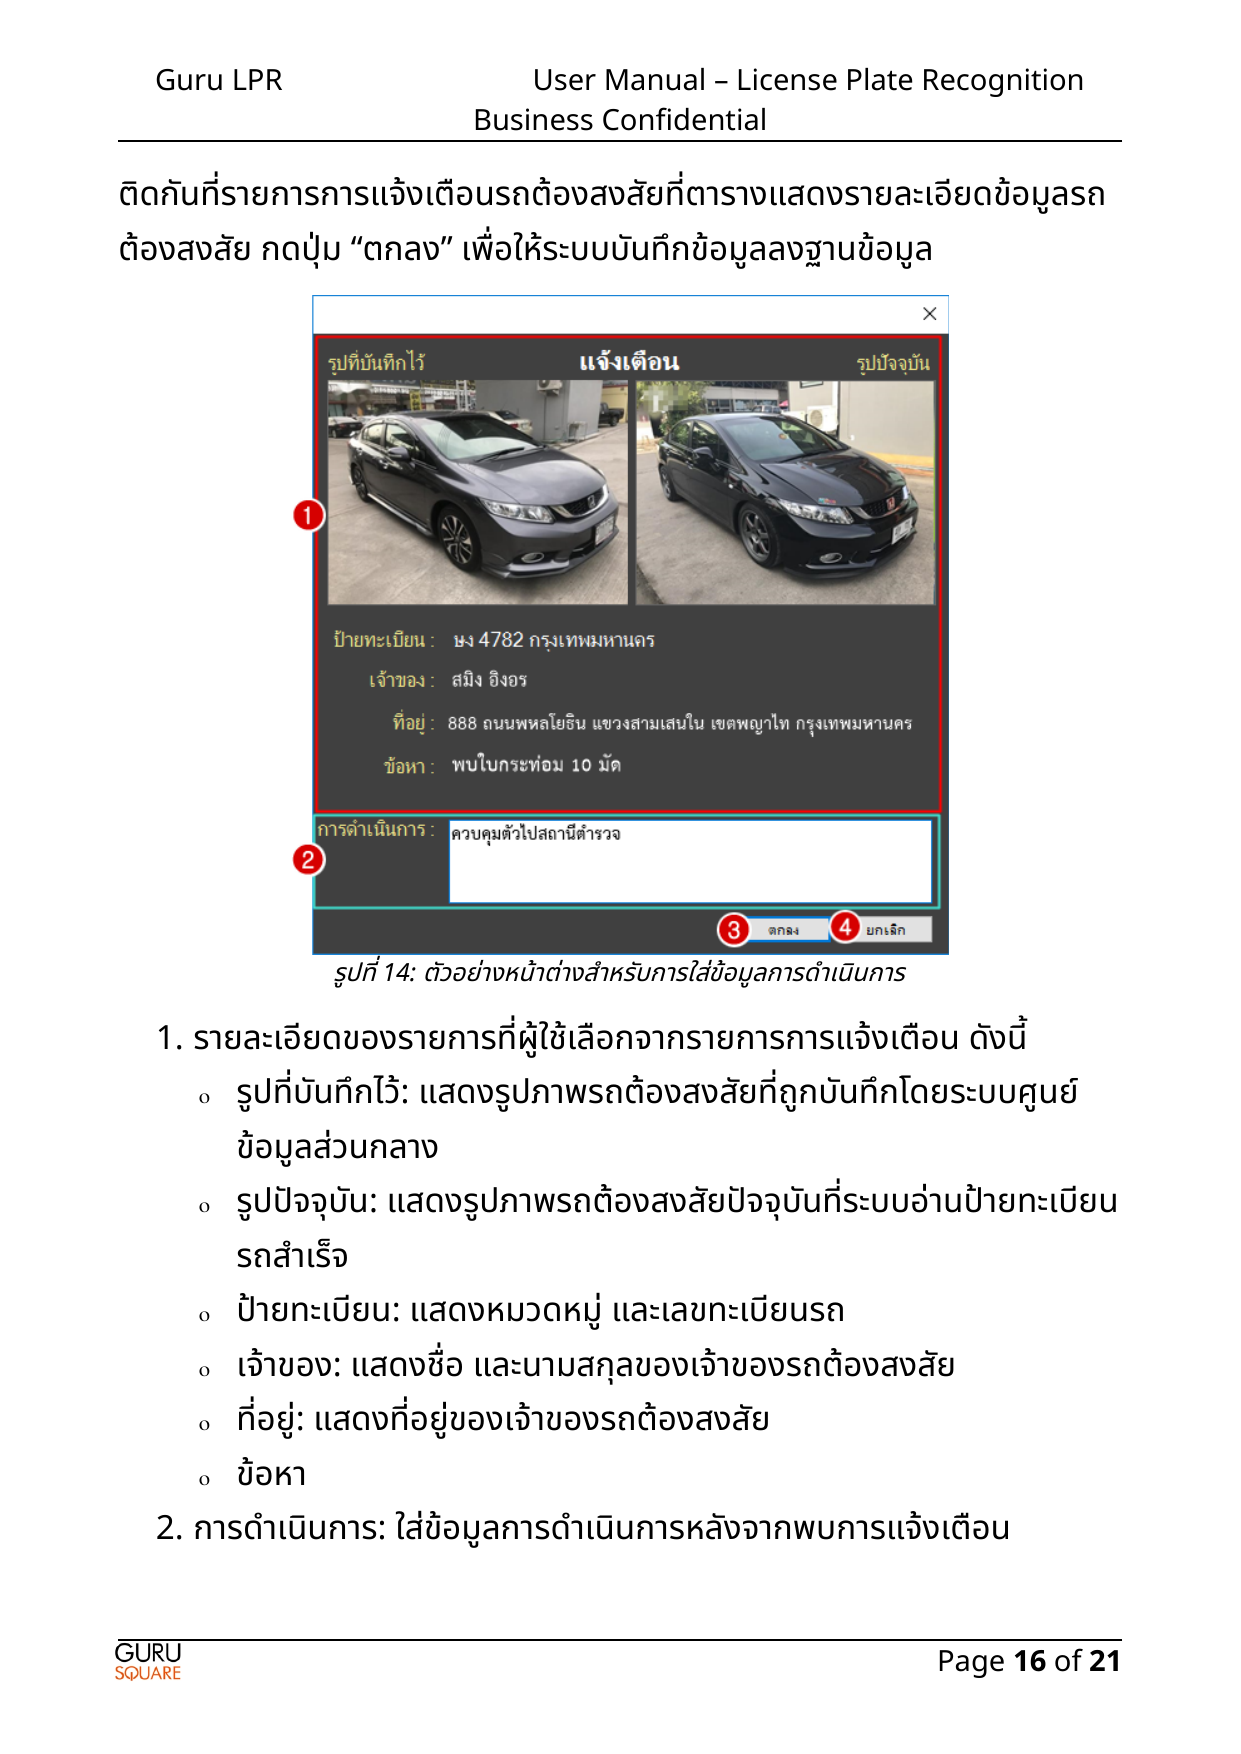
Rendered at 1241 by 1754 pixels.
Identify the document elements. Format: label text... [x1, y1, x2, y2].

list การดำเนินการ: ใส่ข้อมูลการดำเนินการหลังจากพบการแจ้งเตือน [156, 1504, 1122, 1555]
list รูปปัจจุบัน: แสดงรูปภาพรถต้องสงสัยปัจจุบันที่ระบบอ่านป้ายทะเบียนรถสำเร็จ [199, 1177, 1122, 1282]
picture [291, 295, 949, 955]
list ข้อหา [199, 1450, 1122, 1500]
text รูปที่ : ตัวอย่างหน้าต่างสำหรับการใส่ข้อมูลการดำเนินการ [118, 954, 1122, 993]
list ป้ายทะเบียน: แสดงหมวดหมู่ และเลขทะเบียนรถ [199, 1286, 1122, 1337]
list รายละเอียดของรายการที่ผู้ใช้เลือกจากรายการการแจ้งเตือน ดังนี้ [156, 1013, 1122, 1064]
list รูปที่บันทึกไว้: แสดงรูปภาพรถต้องสงสัยที่ถูกบันทึกโดยระบบศูนย์ข้อมูลส่วนกลาง [199, 1068, 1122, 1173]
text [118, 170, 1122, 275]
picture [113, 1641, 183, 1682]
list เจ้าของ: แสดงชื่อ และนามสกุลของเจ้าของรถต้องสงสัย [199, 1341, 1122, 1391]
list ที่อยู่: แสดงที่อยู่ของเจ้าของรถต้องสงสัย [199, 1395, 1122, 1446]
